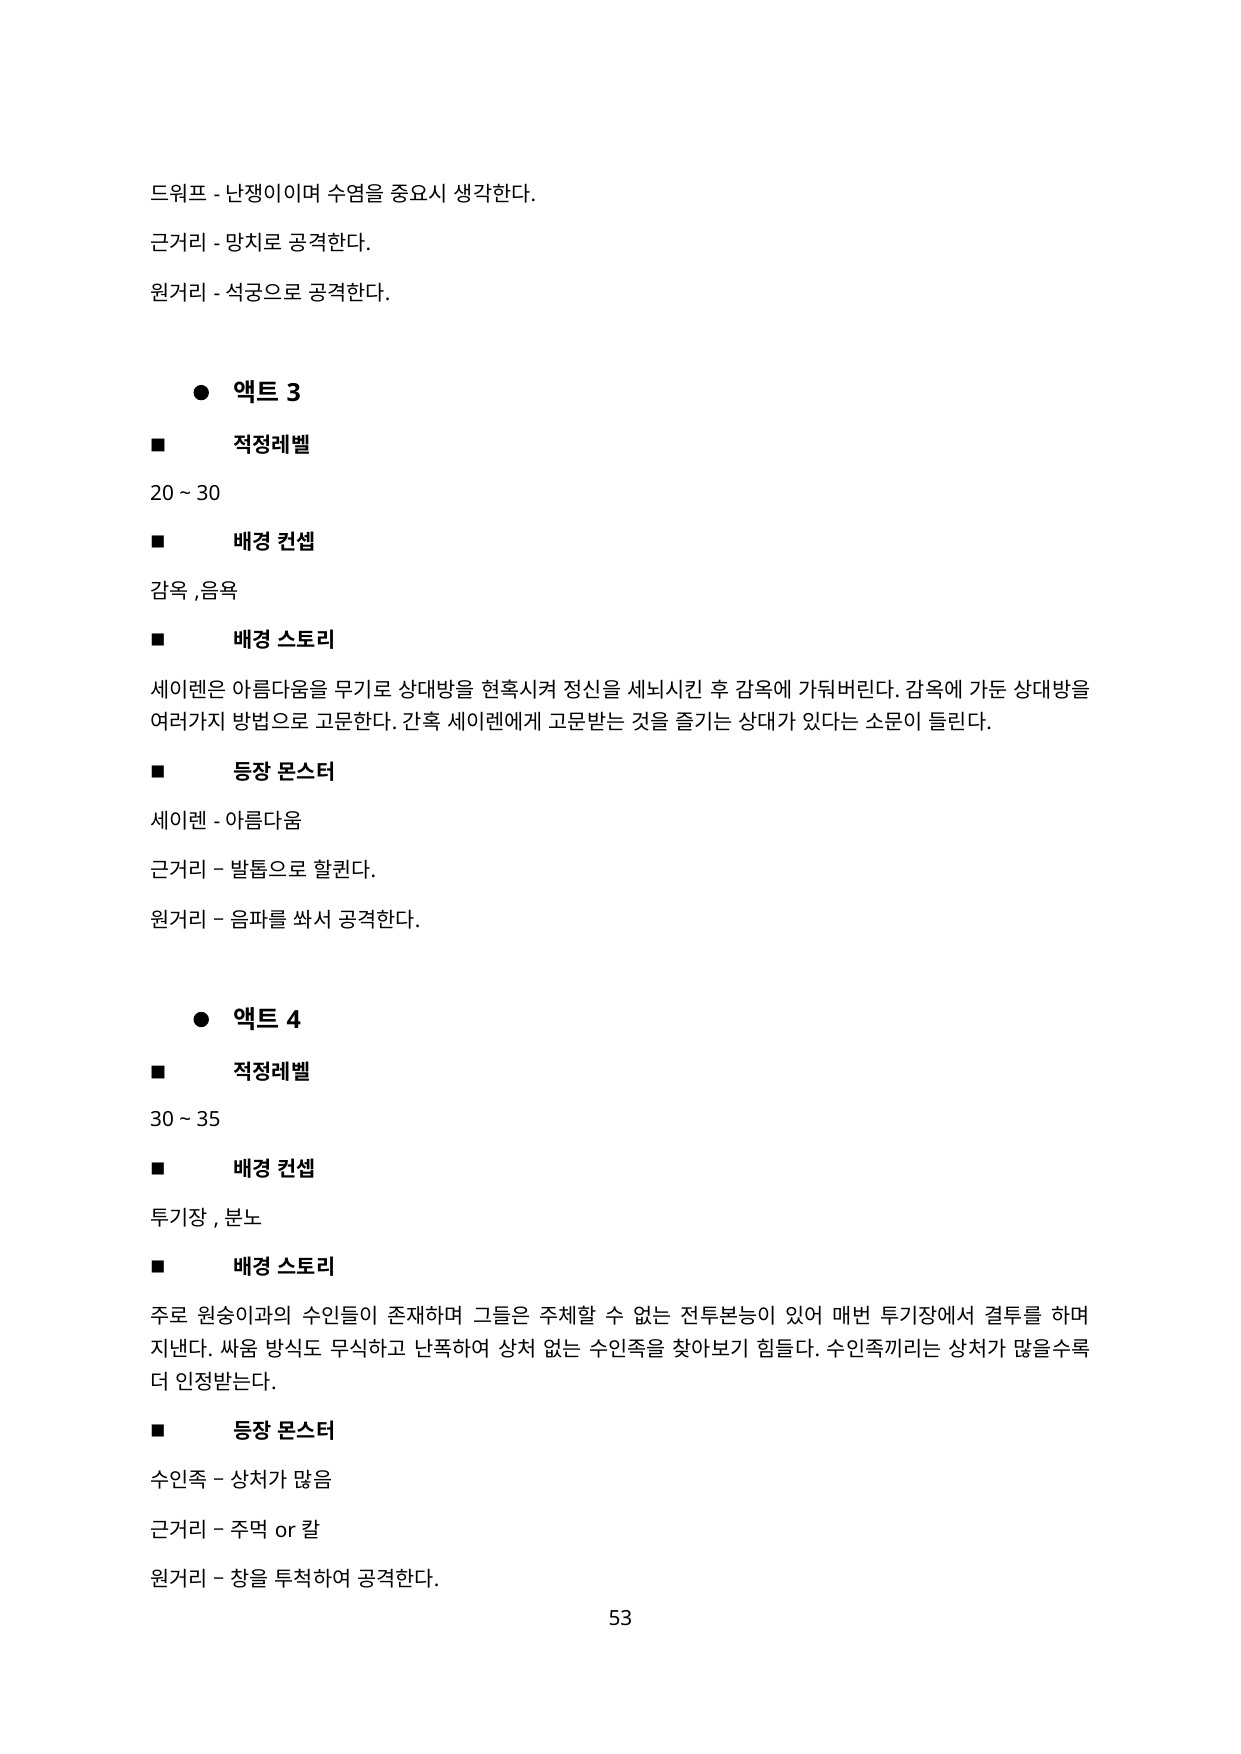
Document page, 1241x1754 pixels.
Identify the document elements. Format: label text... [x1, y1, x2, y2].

list 적정레벨 [150, 1055, 1090, 1086]
text 근거리 – 주먹 or 칼 [150, 1513, 1090, 1543]
text 근거리 – 발톱으로 할퀸다. [150, 853, 1090, 884]
text 원거리 – 음파를 쏴서 공격한다. [150, 903, 1090, 933]
list 등장 몬스터 [150, 1414, 1090, 1445]
list 배경 컨셉 [150, 1152, 1090, 1182]
text 드워프 - 난쟁이이며 수염을 중요시 생각한다. [150, 177, 1090, 207]
text 투기장 , 분노 [150, 1201, 1090, 1231]
text 세이렌은 아름다움을 무기로 상대방을 현혹시켜 정신을 세뇌시킨 후 감옥에 가둬버린다. 감옥에 가둔 상대방을 여러가지 방법으로 고문한다. 간혹 세이렌에게 고문받는 것을 즐기는 상대가 있다는 소문이 들린다. [150, 673, 1090, 736]
text 세이렌 - 아름다움 [150, 804, 1090, 834]
text 수인족 – 상처가 많음 [150, 1464, 1090, 1494]
list 적정레벨 [150, 428, 1090, 458]
text 감옥 ,음욕 [150, 574, 1090, 604]
text 원거리 – 창을 투척하여 공격한다. [150, 1562, 1090, 1593]
text 주로 원숭이과의 수인들이 존재하며 그들은 주체할 수 없는 전투본능이 있어 매번 투기장에서 결투를 하며 지낸다. 싸움 방식도 무식하고 난폭하여 상처 없는 수인족을 찾아보기 힘들다. 수인족끼리는 상처가 많을수록 더 인정받는다. [150, 1300, 1090, 1395]
list 배경 스토리 [150, 1251, 1090, 1281]
list 배경 컨셉 [150, 525, 1090, 555]
text 근거리 - 망치로 공격한다. [150, 227, 1090, 257]
list 액트 3 [192, 373, 1090, 409]
list 액트 4 [192, 999, 1090, 1036]
text 20 ~ 30 [150, 478, 1090, 506]
text 원거리 - 석궁으로 공격한다. [150, 276, 1090, 306]
text 30 ~ 35 [150, 1104, 1090, 1133]
list 배경 스토리 [150, 623, 1090, 654]
list 등장 몬스터 [150, 755, 1090, 785]
